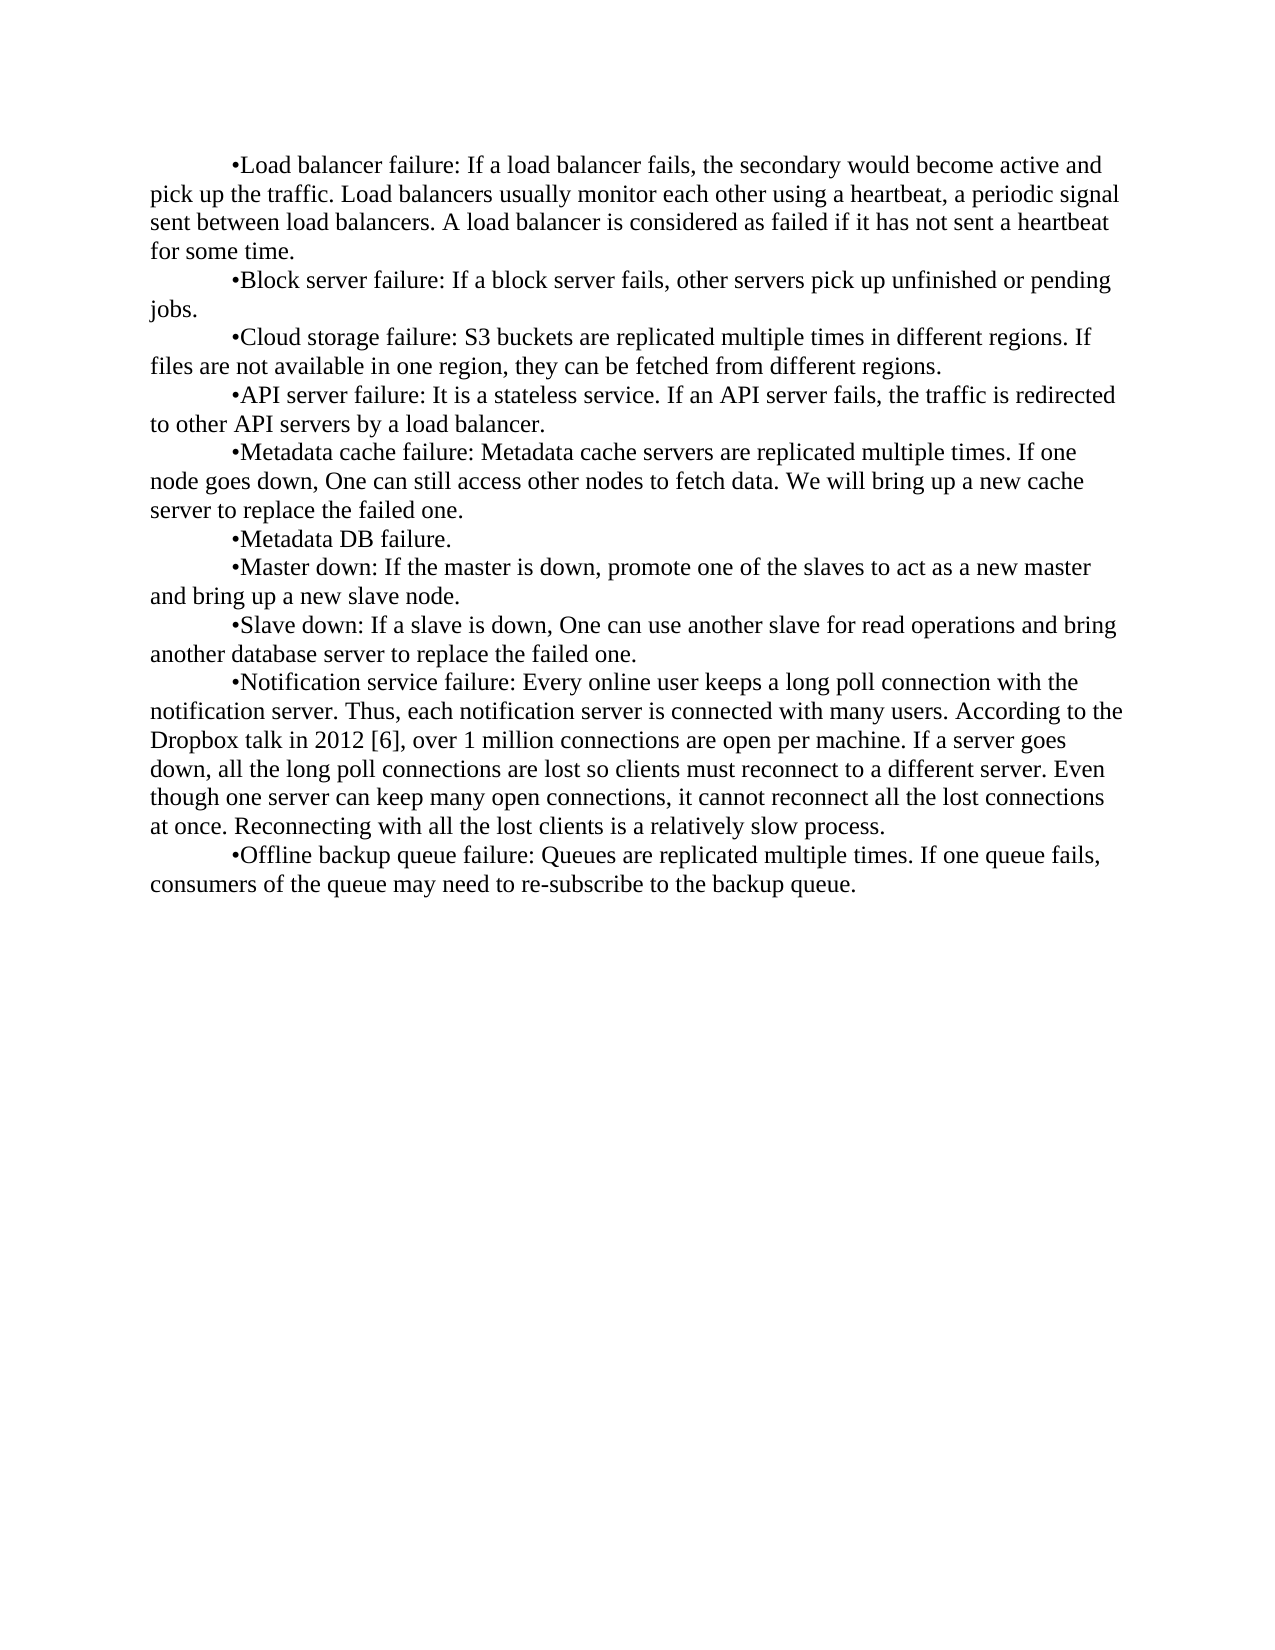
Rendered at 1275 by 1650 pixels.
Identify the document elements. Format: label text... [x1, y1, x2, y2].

text •Offline backup queue failure: Queues are replicated multiple times. If one queue fails, consumers of the queue may need to re-subscribe to the backup queue. [150, 840, 1125, 897]
text •Notification service failure: Every online user keeps a long poll connection with the notification server. Thus, each notification server is connected with many users. According to the Dropbox talk in 2012 [6], over 1 million connections are open per machine. If a server goes down, all the long poll connections are lost so clients must reconnect to a different server. Even though one server can keep many open connections, it cannot reconnect all the lost connections at once. Reconnecting with all the lost clients is a relatively slow process. [150, 667, 1125, 840]
text •Cloud storage failure: S3 buckets are replicated multiple times in different regions. If files are not available in one region, they can be fetched from different regions. [150, 322, 1125, 380]
text •Block server failure: If a block server fails, other servers pick up unfinished or pending jobs. [150, 265, 1125, 322]
text •Metadata cache failure: Metadata cache servers are replicated multiple times. If one node goes down, One can still access other nodes to fetch data. We will bring up a new cache server to replace the failed one. [150, 437, 1125, 524]
text •Master down: If the master is down, promote one of the slaves to act as a new master and bring up a new slave node. [150, 552, 1125, 610]
text •Load balancer failure: If a load balancer fails, the secondary would become active and pick up the traffic. Load balancers usually monitor each other using a heartbeat, a periodic signal sent between load balancers. A load balancer is considered as failed if it has not sent a heartbeat for some time. [150, 150, 1125, 265]
text •Slave down: If a slave is down, One can use another slave for read operations and bring another database server to replace the failed one. [150, 610, 1125, 667]
text •Metadata DB failure. [150, 524, 1125, 552]
text •API server failure: It is a stateless service. If an API server fails, the traffic is redirected to other API servers by a load balancer. [150, 380, 1125, 437]
